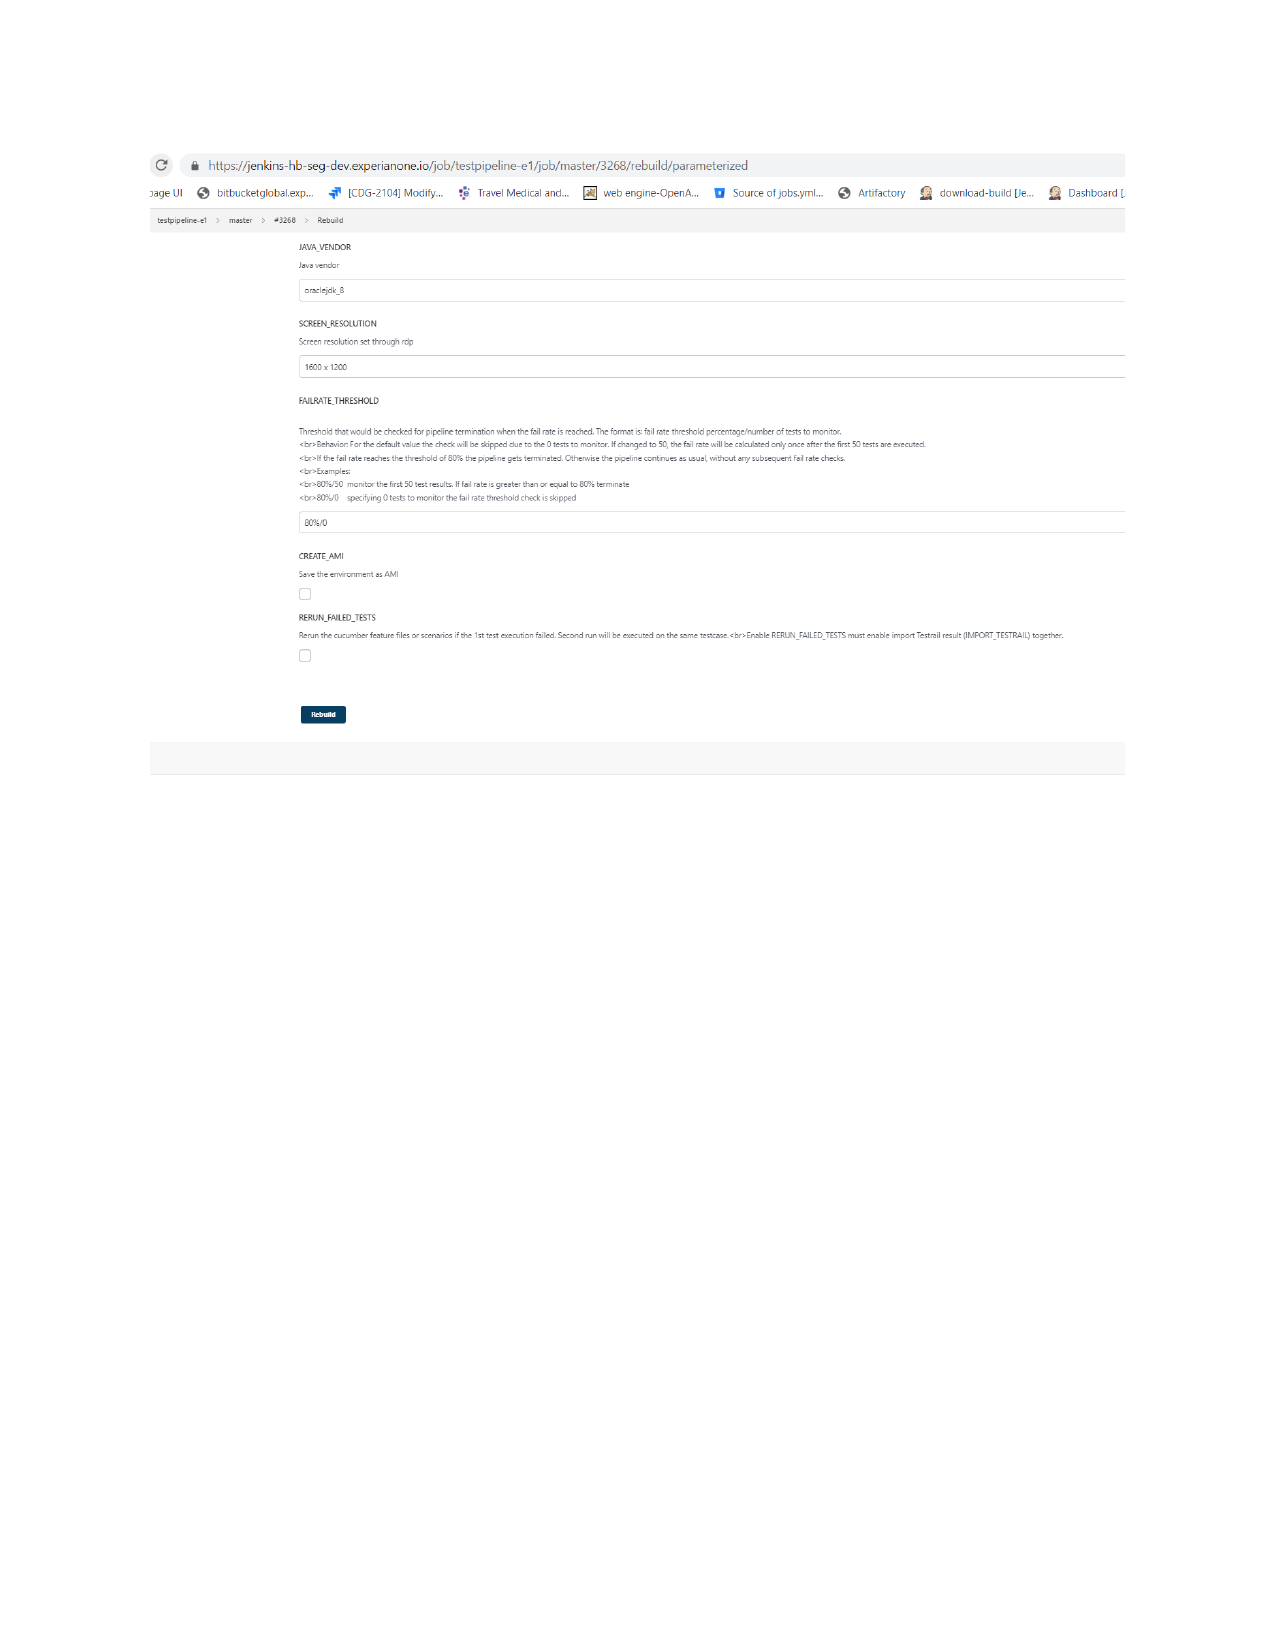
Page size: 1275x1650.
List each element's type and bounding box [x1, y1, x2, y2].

picture [150, 150, 1125, 775]
